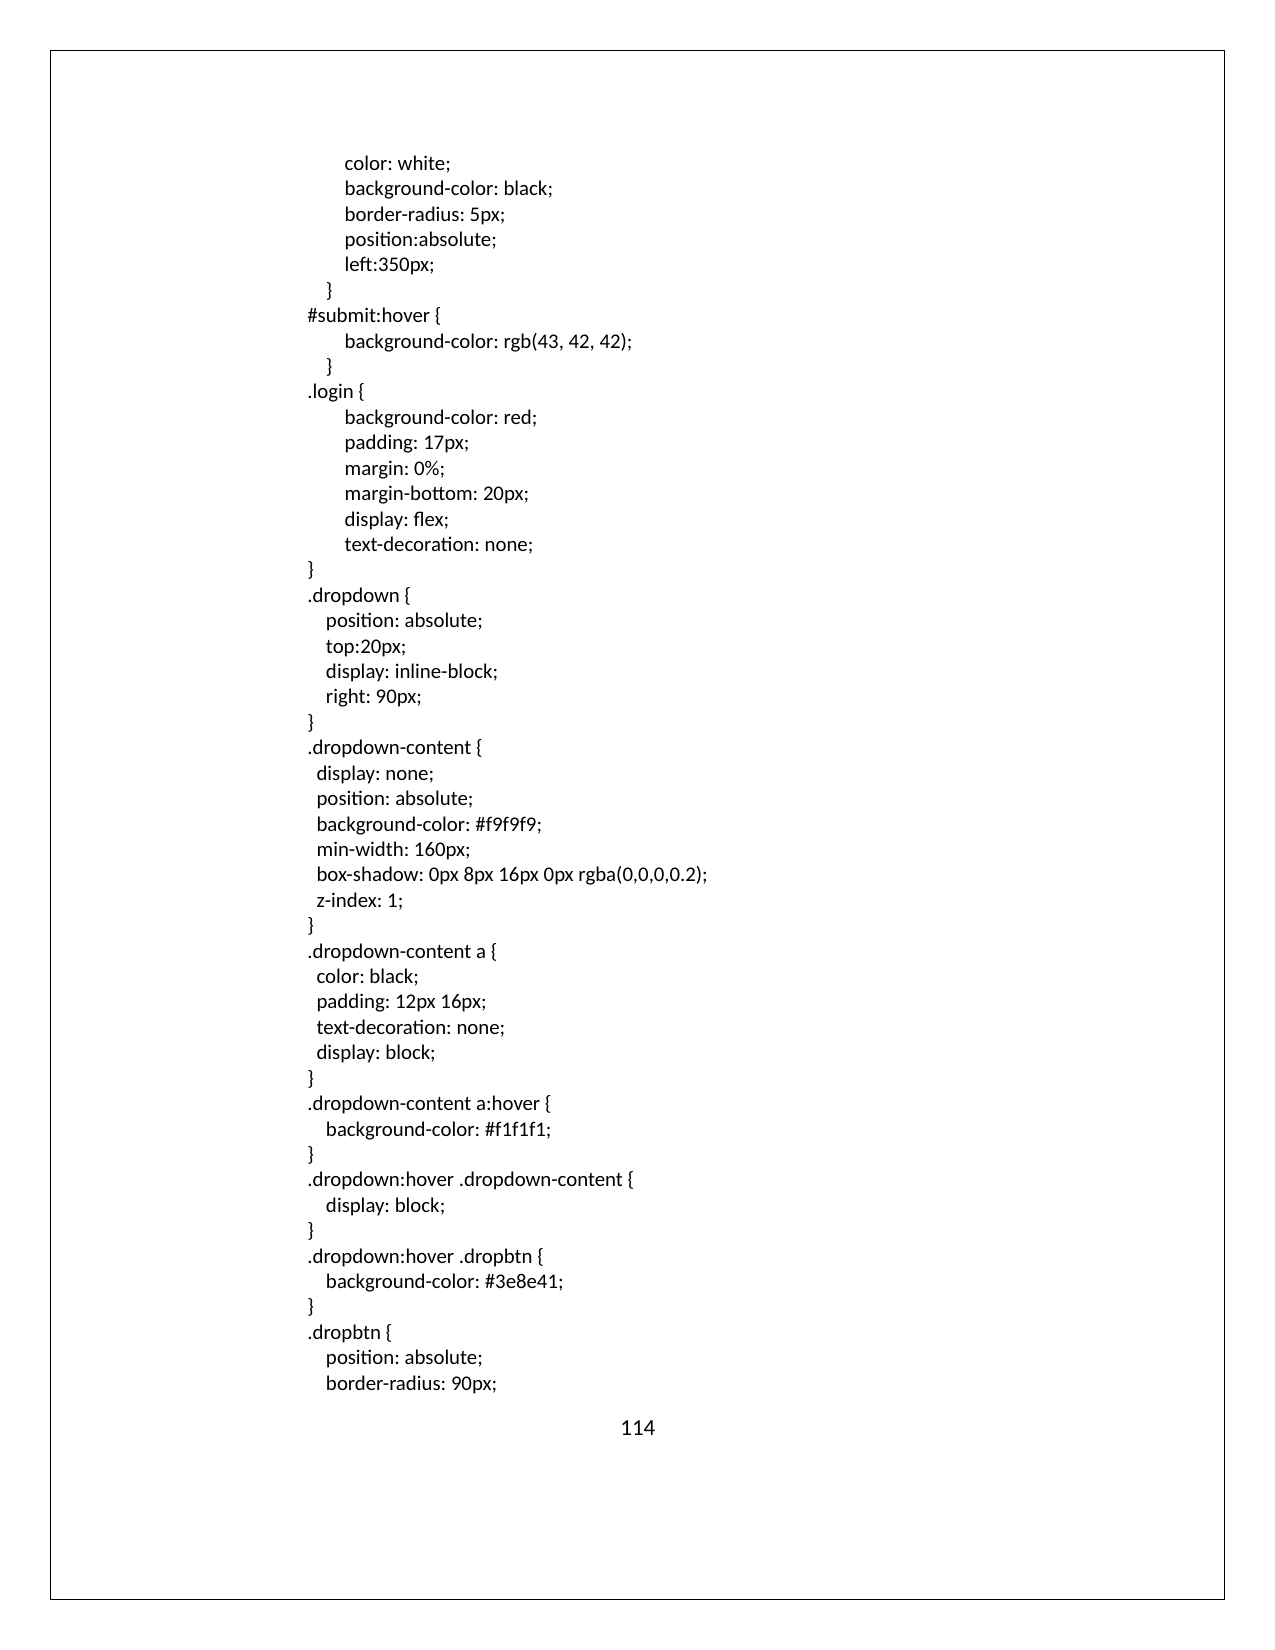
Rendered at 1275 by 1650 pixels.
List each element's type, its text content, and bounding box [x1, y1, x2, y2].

text padding: 12px 16px; [287, 989, 1087, 1014]
text } [287, 1065, 1087, 1090]
text } [287, 1141, 1087, 1167]
text .dropdown:hover .dropdown-content { [287, 1167, 1087, 1192]
text box-shadow: 0px 8px 16px 0px rgba(0,0,0,0.2); [287, 862, 1087, 887]
text .dropbtn { [287, 1319, 1087, 1344]
text } [287, 353, 1087, 379]
text background-color: #f1f1f1; [287, 1116, 1087, 1141]
text top:20px; [287, 633, 1087, 658]
text background-color: #f9f9f9; [287, 811, 1087, 836]
text min-width: 160px; [287, 836, 1087, 862]
text background-color: black; [287, 175, 1087, 201]
text padding: 17px; [287, 429, 1087, 455]
text position: absolute; [287, 785, 1087, 811]
text margin-bottom: 20px; [287, 480, 1087, 506]
text .login { [287, 379, 1087, 404]
text display: block; [287, 1039, 1087, 1065]
text .dropdown { [287, 582, 1087, 607]
text } [287, 1217, 1087, 1243]
text background-color: #3e8e41; [287, 1268, 1087, 1294]
text text-decoration: none; [287, 531, 1087, 557]
text #submit:hover { [287, 302, 1087, 328]
text } [287, 1294, 1087, 1319]
text position: absolute; [287, 1344, 1087, 1370]
text position:absolute; [287, 226, 1087, 252]
text .dropdown-content a { [287, 938, 1087, 963]
text left:350px; [287, 252, 1087, 277]
text border-radius: 90px; [287, 1370, 1087, 1395]
text } [287, 557, 1087, 582]
text .dropdown-content { [287, 734, 1087, 760]
text } [287, 709, 1087, 734]
text display: block; [287, 1192, 1087, 1217]
text display: inline-block; [287, 658, 1087, 684]
text right: 90px; [287, 684, 1087, 709]
text } [287, 277, 1087, 302]
text margin: 0%; [287, 455, 1087, 480]
text display: flex; [287, 506, 1087, 531]
text } [287, 912, 1087, 938]
text background-color: rgb(43, 42, 42); [287, 328, 1087, 353]
text color: black; [287, 963, 1087, 989]
text text-decoration: none; [287, 1014, 1087, 1039]
text z-index: 1; [287, 887, 1087, 912]
text border-radius: 5px; [287, 201, 1087, 226]
text position: absolute; [287, 607, 1087, 633]
text .dropdown-content a:hover { [287, 1090, 1087, 1116]
text .dropdown:hover .dropbtn { [287, 1243, 1087, 1268]
text display: none; [287, 760, 1087, 785]
text background-color: red; [287, 404, 1087, 429]
text color: white; [287, 150, 1087, 175]
